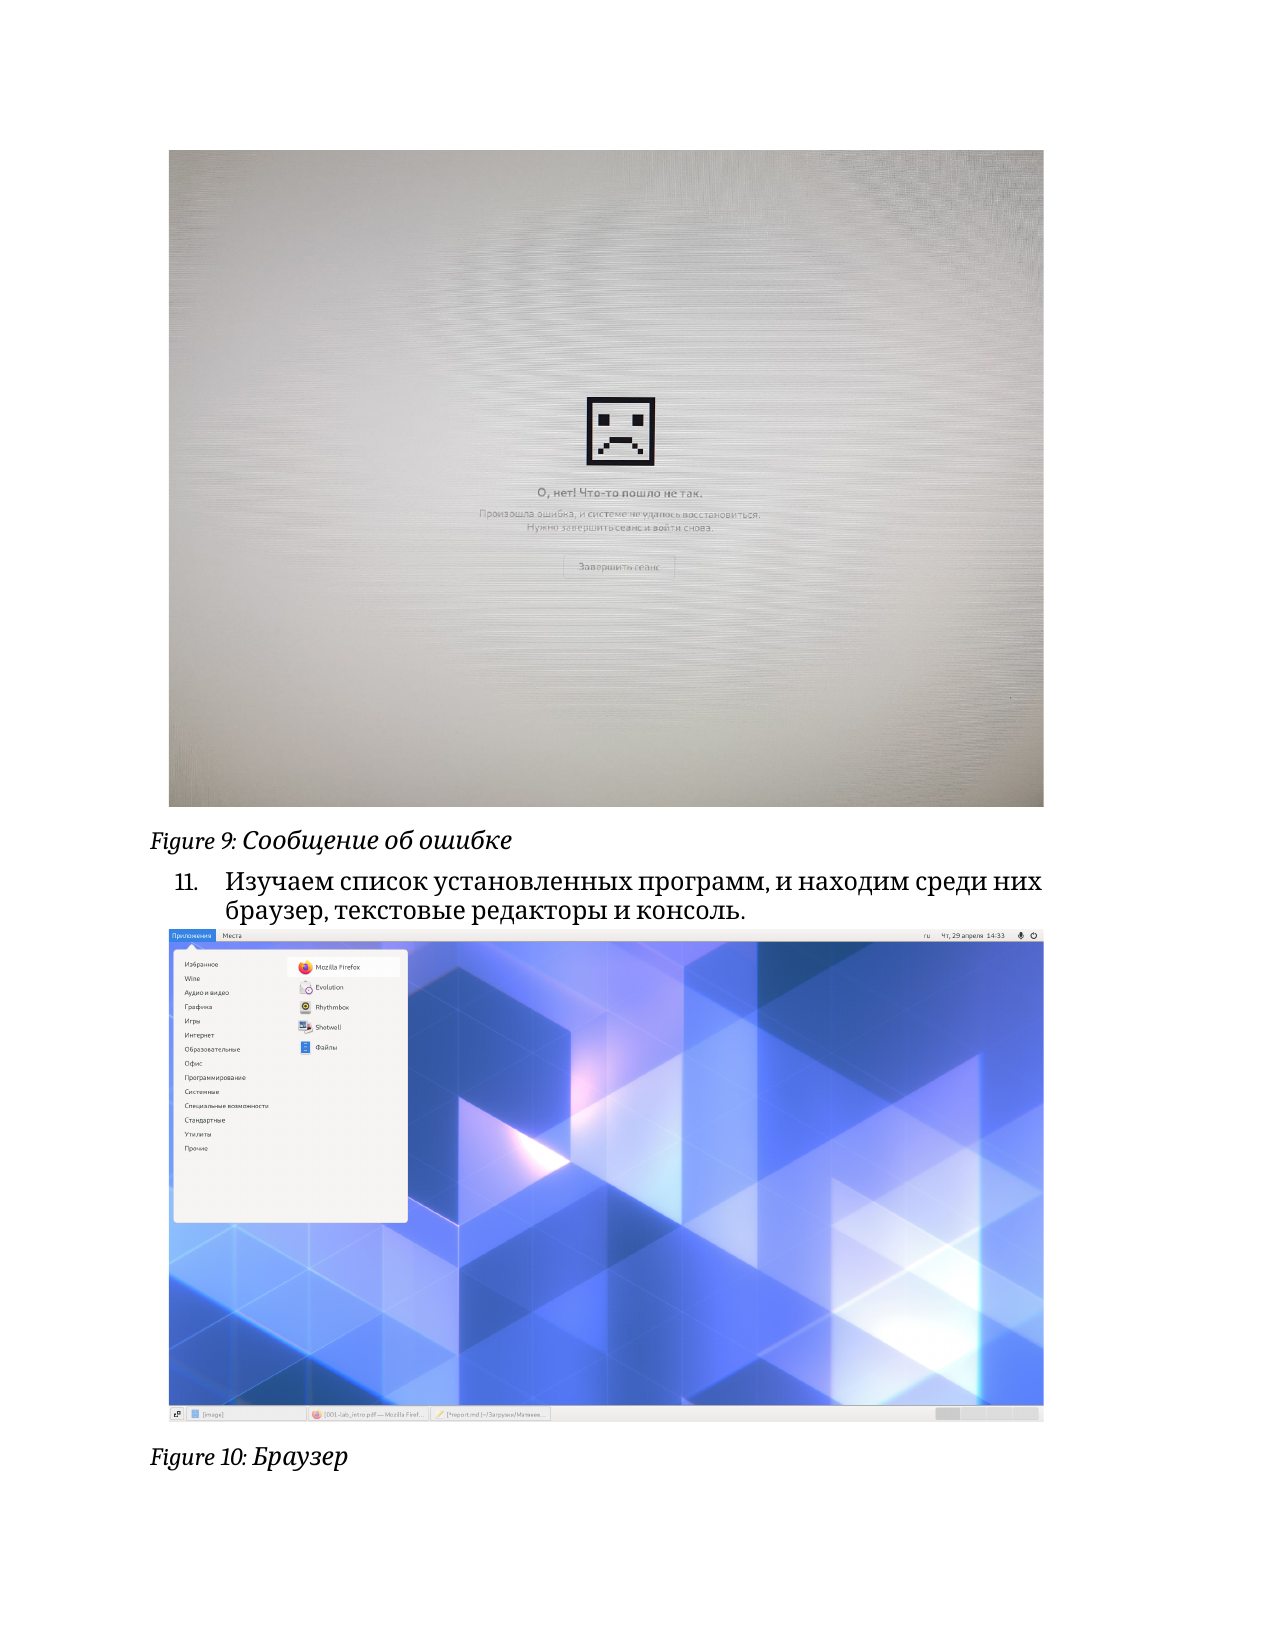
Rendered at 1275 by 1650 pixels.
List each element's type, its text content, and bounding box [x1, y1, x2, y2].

text Figure 9: Сообщение об ошибке [150, 827, 1125, 856]
picture [168, 150, 1044, 807]
picture [168, 929, 1044, 1422]
text Figure 10: Браузер [150, 1443, 1125, 1471]
list Изучаем список установленных программ, и находим среди них браузер, текстовые редакторы и консоль. [175, 868, 1125, 926]
